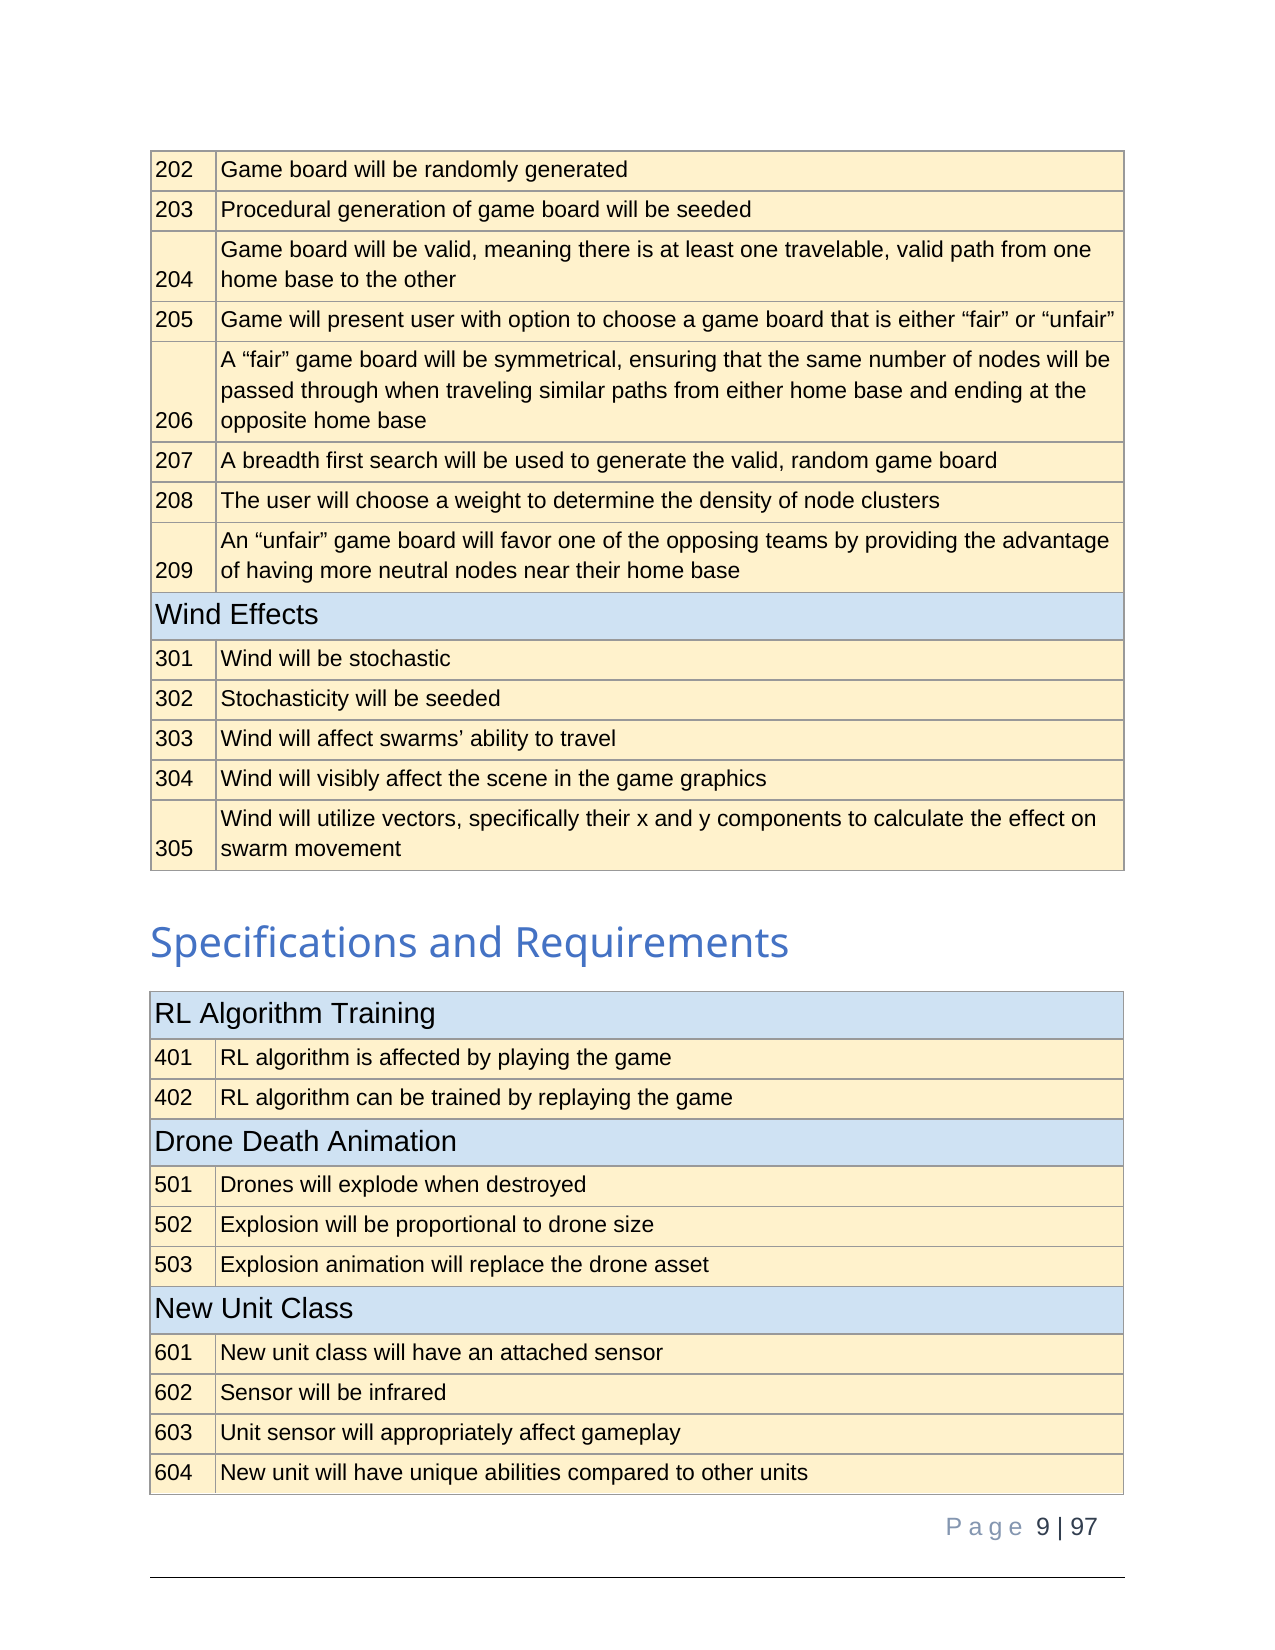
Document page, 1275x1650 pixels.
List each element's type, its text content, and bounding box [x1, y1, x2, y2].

table_cell Wind will visibly affect the scene in the game graphics [217, 761, 1123, 799]
table_cell 502 [151, 1207, 215, 1246]
table_cell RL algorithm is affected by playing the game [216, 1040, 1123, 1078]
table_cell Stochasticity will be seeded [217, 681, 1123, 719]
table_cell 604 [151, 1455, 215, 1493]
table_cell Unit sensor will appropriately affect gameplay [216, 1415, 1123, 1453]
table_cell New unit class will have an attached sensor [216, 1335, 1123, 1373]
table_cell A “fair” game board will be symmetrical, ensuring that the same number of nodes will be passed through when traveling similar paths from either home base and ending at the opposite home base [217, 342, 1123, 441]
table_cell Wind will affect swarms’ ability to travel [217, 721, 1123, 759]
table_cell 401 [151, 1040, 215, 1078]
table_cell 601 [151, 1335, 215, 1373]
table_cell An “unfair” game board will favor one of the opposing teams by providing the advantage of having more neutral nodes near their home base [217, 523, 1123, 592]
table_cell Game board will be valid, meaning there is at least one travelable, valid path from one home base to the other [217, 232, 1123, 301]
table_cell 402 [151, 1080, 215, 1118]
table_cell Drone Death Animation [151, 1120, 1123, 1165]
table_cell 303 [152, 721, 215, 759]
table_cell The user will choose a weight to determine the density of node clusters [217, 483, 1123, 521]
table_cell 203 [152, 192, 215, 230]
table_cell 305 [152, 801, 215, 870]
table_cell Sensor will be infrared [216, 1375, 1123, 1413]
table_cell Game will present user with option to choose a game board that is either “fair” or “unfair” [217, 302, 1123, 341]
table_cell 503 [151, 1247, 215, 1286]
table_cell Explosion will be proportional to drone size [216, 1207, 1123, 1246]
table_cell Wind Effects [152, 593, 1123, 639]
table_cell 204 [152, 232, 215, 301]
table_cell 304 [152, 761, 215, 799]
table_cell 202 [152, 152, 215, 190]
table_cell Game board will be randomly generated [217, 152, 1123, 190]
table_cell RL algorithm can be trained by replaying the game [216, 1080, 1123, 1118]
table_cell 208 [152, 483, 215, 521]
table_cell 302 [152, 681, 215, 719]
table_cell 301 [152, 641, 215, 679]
table_cell Explosion animation will replace the drone asset [216, 1247, 1123, 1286]
table_cell Procedural generation of game board will be seeded [217, 192, 1123, 230]
subtitle Specifications and Requirements [150, 913, 1125, 970]
table_cell 602 [151, 1375, 215, 1413]
table_cell Drones will explode when destroyed [216, 1167, 1123, 1206]
table_cell New unit will have unique abilities compared to other units [216, 1455, 1123, 1493]
table_cell 206 [152, 342, 215, 441]
table_cell 501 [151, 1167, 215, 1206]
table_cell New Unit Class [151, 1287, 1123, 1333]
table_cell 207 [152, 443, 215, 481]
table_cell Wind will be stochastic [217, 641, 1123, 679]
table_cell 209 [152, 523, 215, 592]
table_cell 603 [151, 1415, 215, 1453]
table_cell A breadth first search will be used to generate the valid, random game board [217, 443, 1123, 481]
table_cell 205 [152, 302, 215, 341]
table_cell Wind will utilize vectors, specifically their x and y components to calculate the effect on swarm movement [217, 801, 1123, 870]
table_header RL Algorithm Training [151, 992, 1123, 1038]
